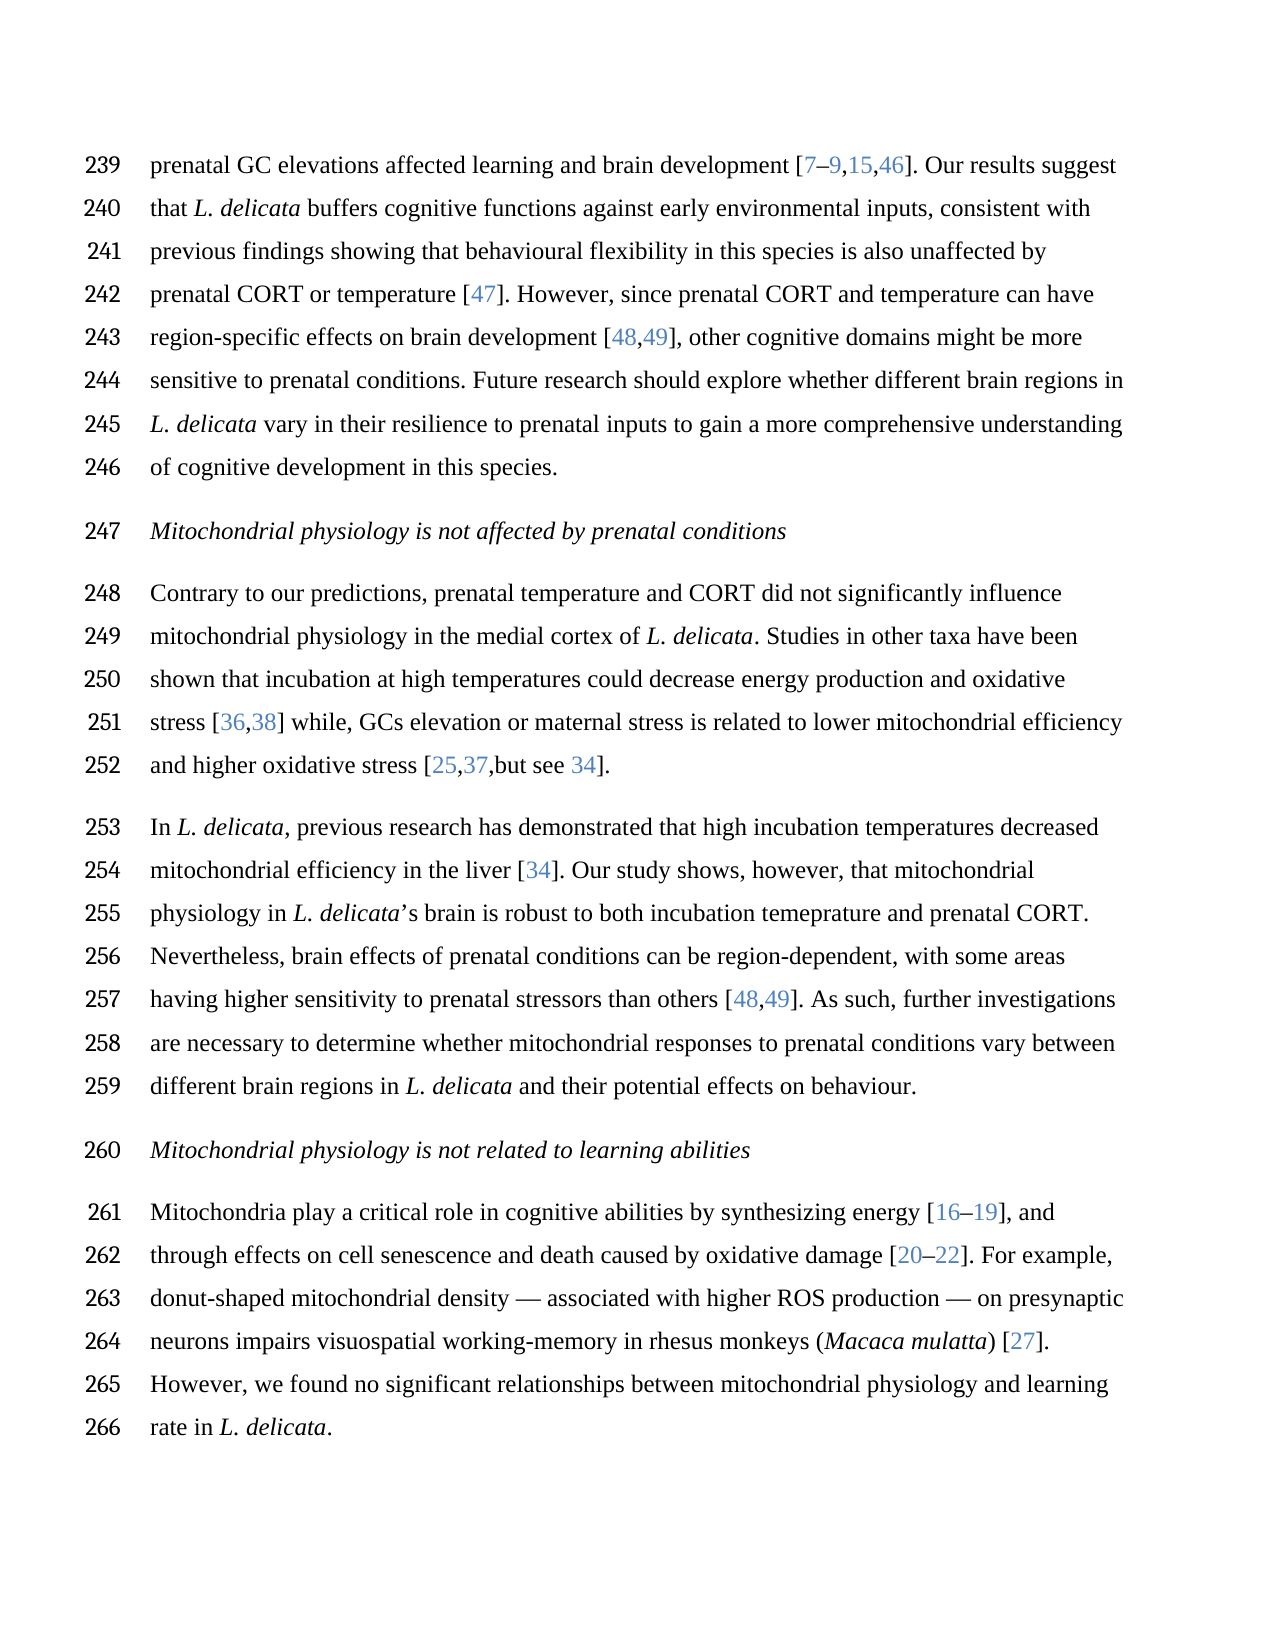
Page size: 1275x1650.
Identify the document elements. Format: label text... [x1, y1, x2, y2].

text Mitochondria play a critical role in cognitive abilities by synthesizing energy [16–19], and through effects on cell senescence and death caused by oxidative damage [20–22]. For example, donut-shaped mitochondrial density — associated with higher ROS production — on presynaptic neurons impairs visuospatial working-memory in rhesus monkeys (Macaca mulatta) [27]. However, we found no significant relationships between mitochondrial physiology and learning rate in L. delicata. [150, 1197, 1125, 1441]
text In L. delicata, previous research has demonstrated that high incubation temperatures decreased mitochondrial efficiency in the liver [34]. Our study shows, however, that mitochondrial physiology in L. delicata’s brain is robust to both incubation temeprature and prenatal CORT. Nevertheless, brain effects of prenatal conditions can be region-dependent, with some areas having higher sensitivity to prenatal stressors than others [48,49]. As such, further investigations are necessary to determine whether mitochondrial responses to prenatal conditions vary between different brain regions in L. delicata and their potential effects on behaviour. [150, 812, 1125, 1099]
text Contrary to our predictions, prenatal temperature and CORT did not significantly influence mitochondrial physiology in the medial cortex of L. delicata. Studies in other taxa have been shown that incubation at high temperatures could decrease energy production and oxidative stress [36,38] while, GCs elevation or maternal stress is related to lower mitochondrial efficiency and higher oxidative stress [25,37,but see 34]. [150, 578, 1125, 779]
subtitle Mitochondrial physiology is not related to learning abilities [150, 1135, 1125, 1163]
subtitle Mitochondrial physiology is not affected by prenatal conditions [150, 516, 1125, 544]
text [150, 150, 1125, 481]
